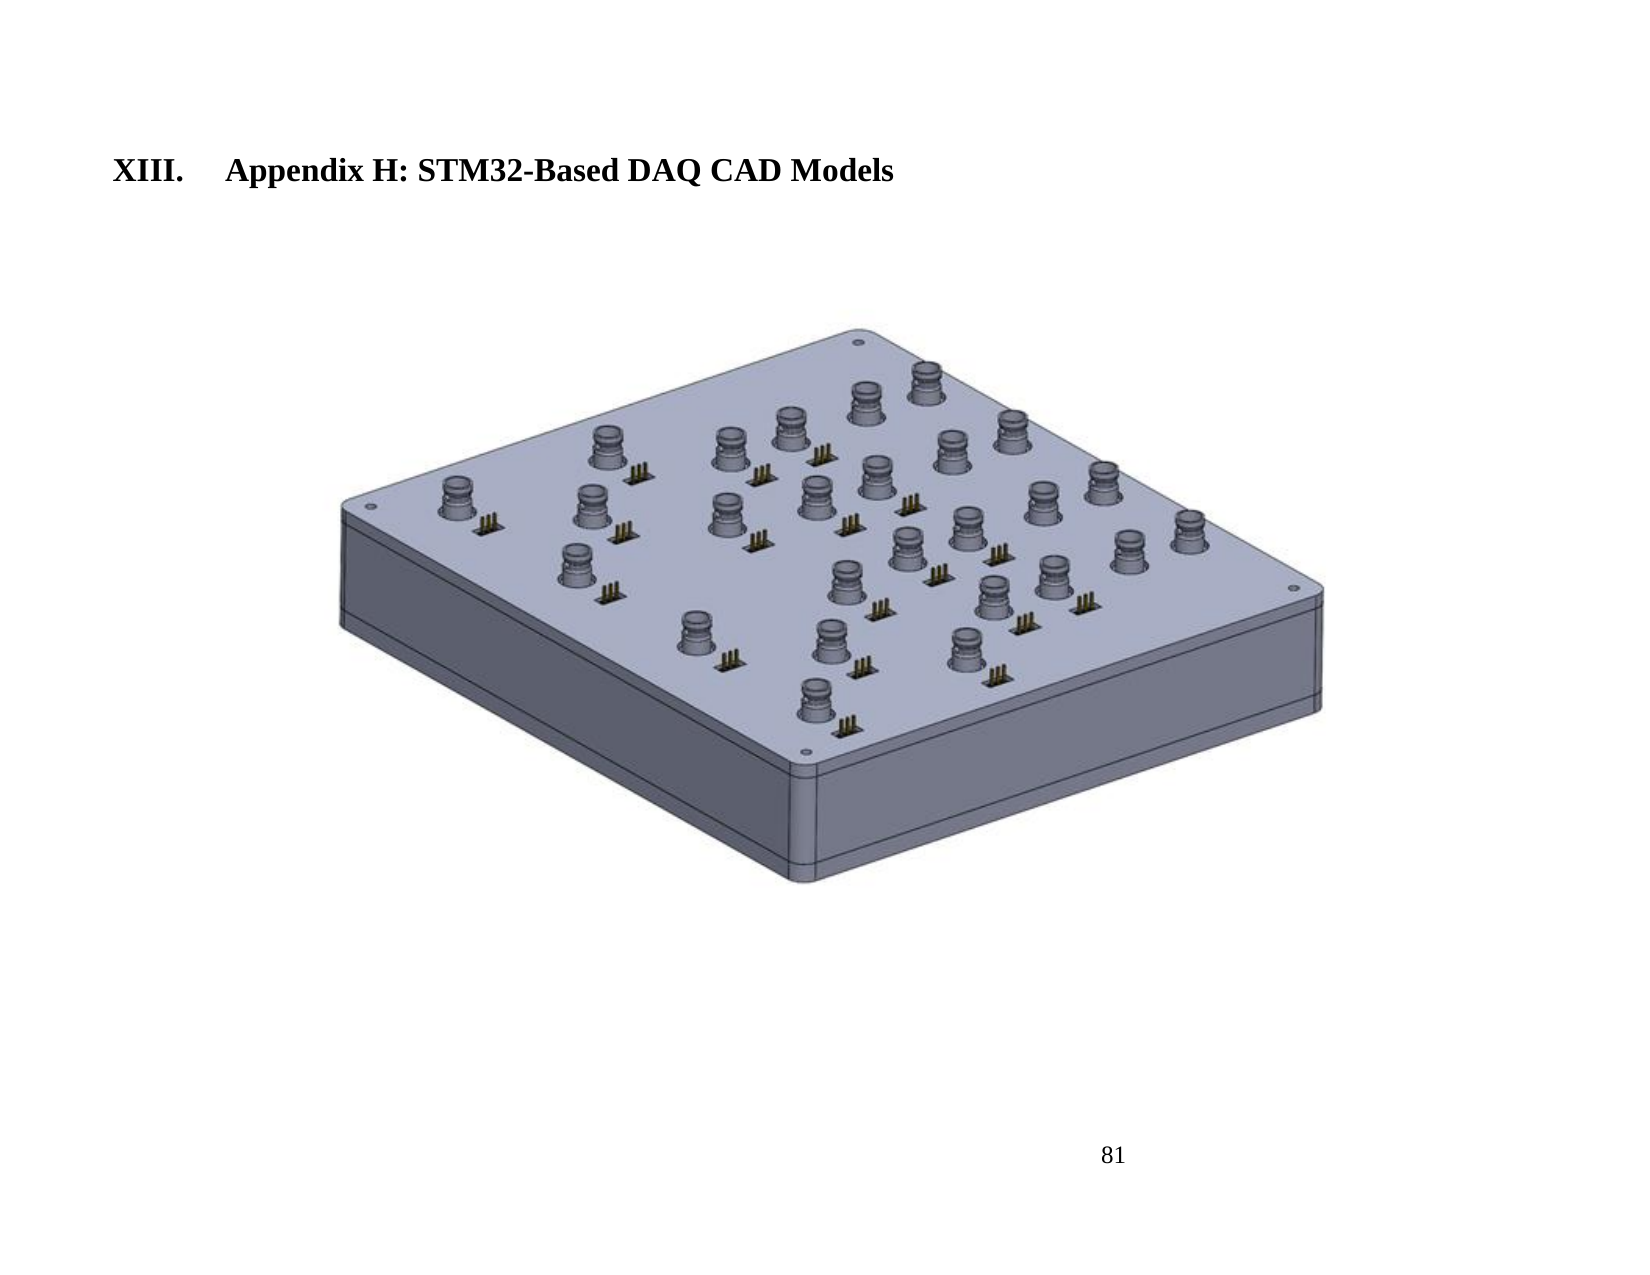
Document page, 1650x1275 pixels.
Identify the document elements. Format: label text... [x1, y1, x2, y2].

picture [200, 211, 1450, 986]
text Appendix H: STM32-Based DAQ CAD Models [112, 150, 1500, 188]
